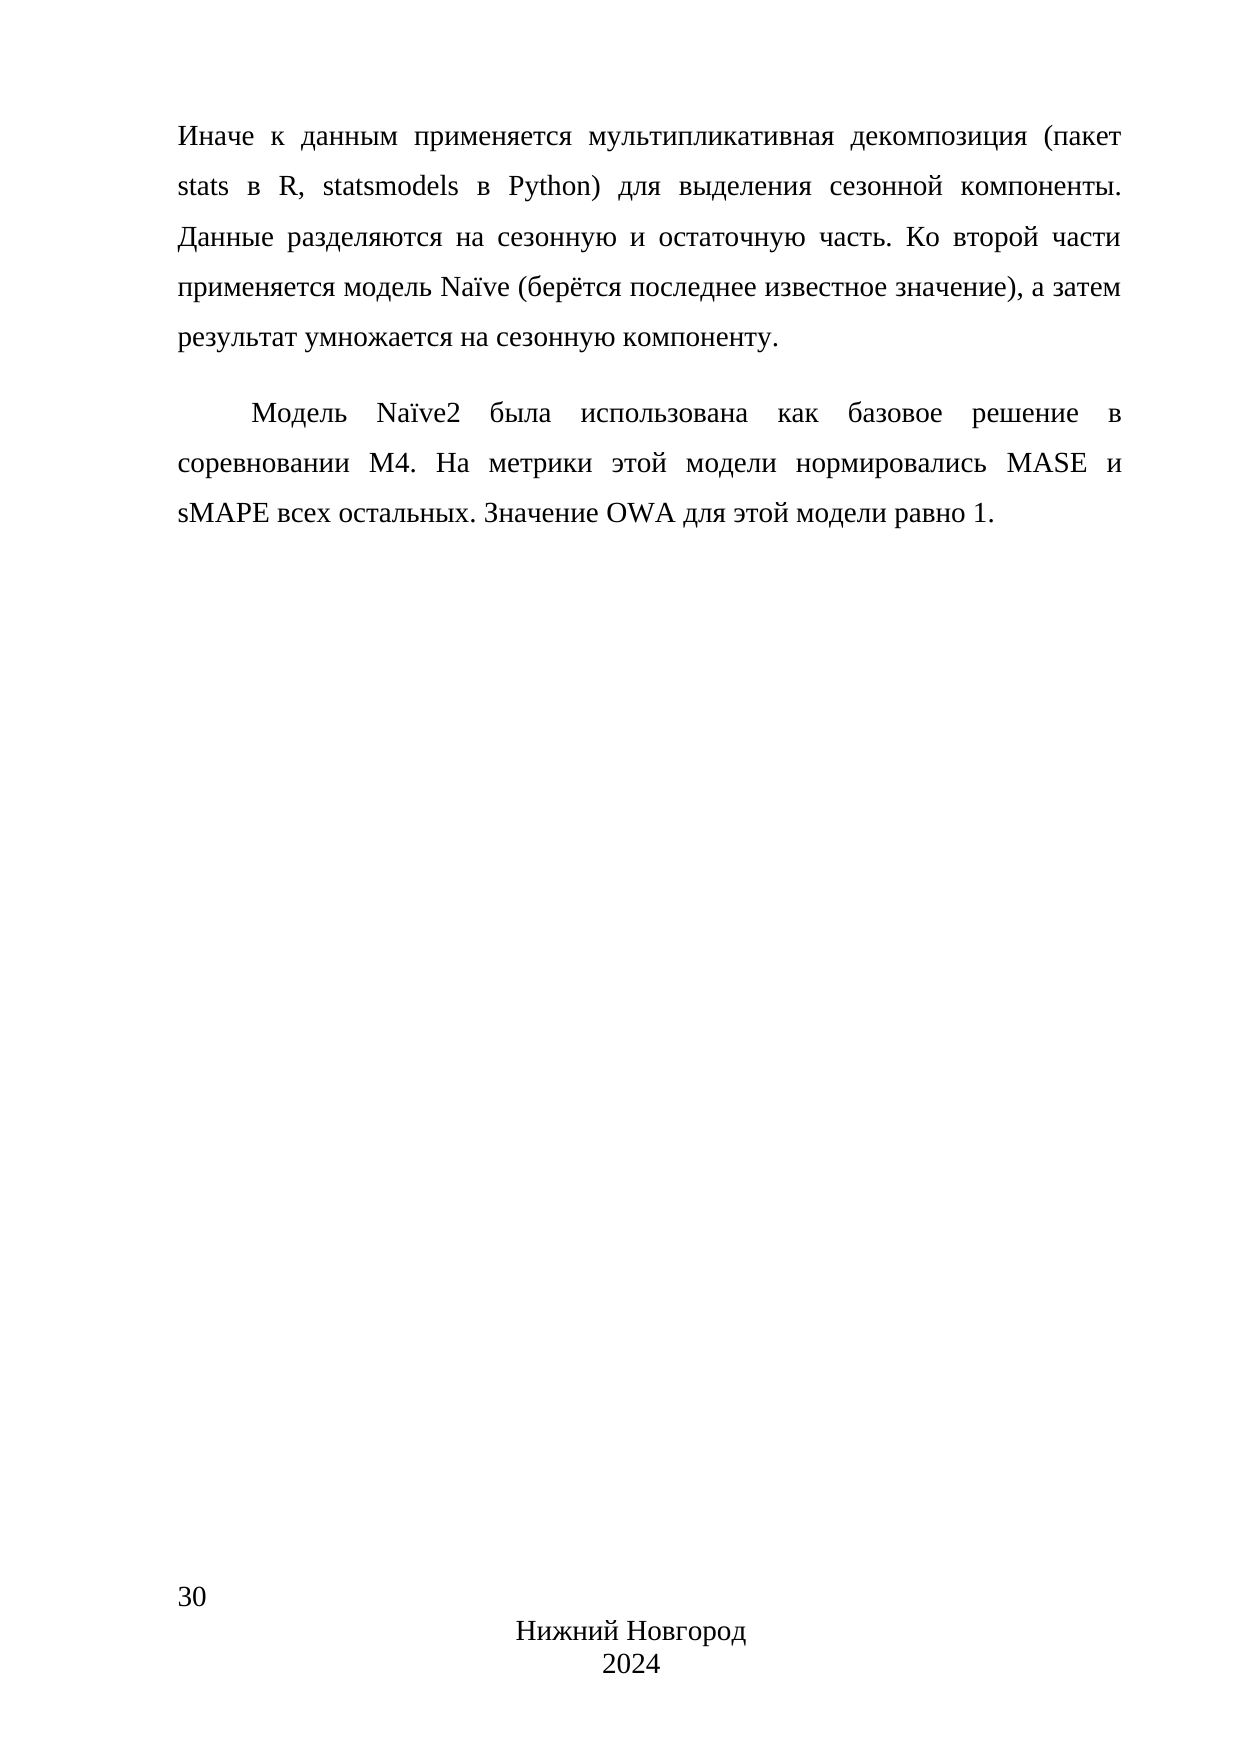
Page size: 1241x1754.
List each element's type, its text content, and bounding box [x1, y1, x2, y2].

text Модель Naïve2 была использована как базовое решение в соревновании M4. На метрики этой модели нормировались MASE и sMAPE всех остальных. Значение OWA для этой модели равно 1. [177, 395, 1122, 529]
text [177, 118, 1122, 353]
